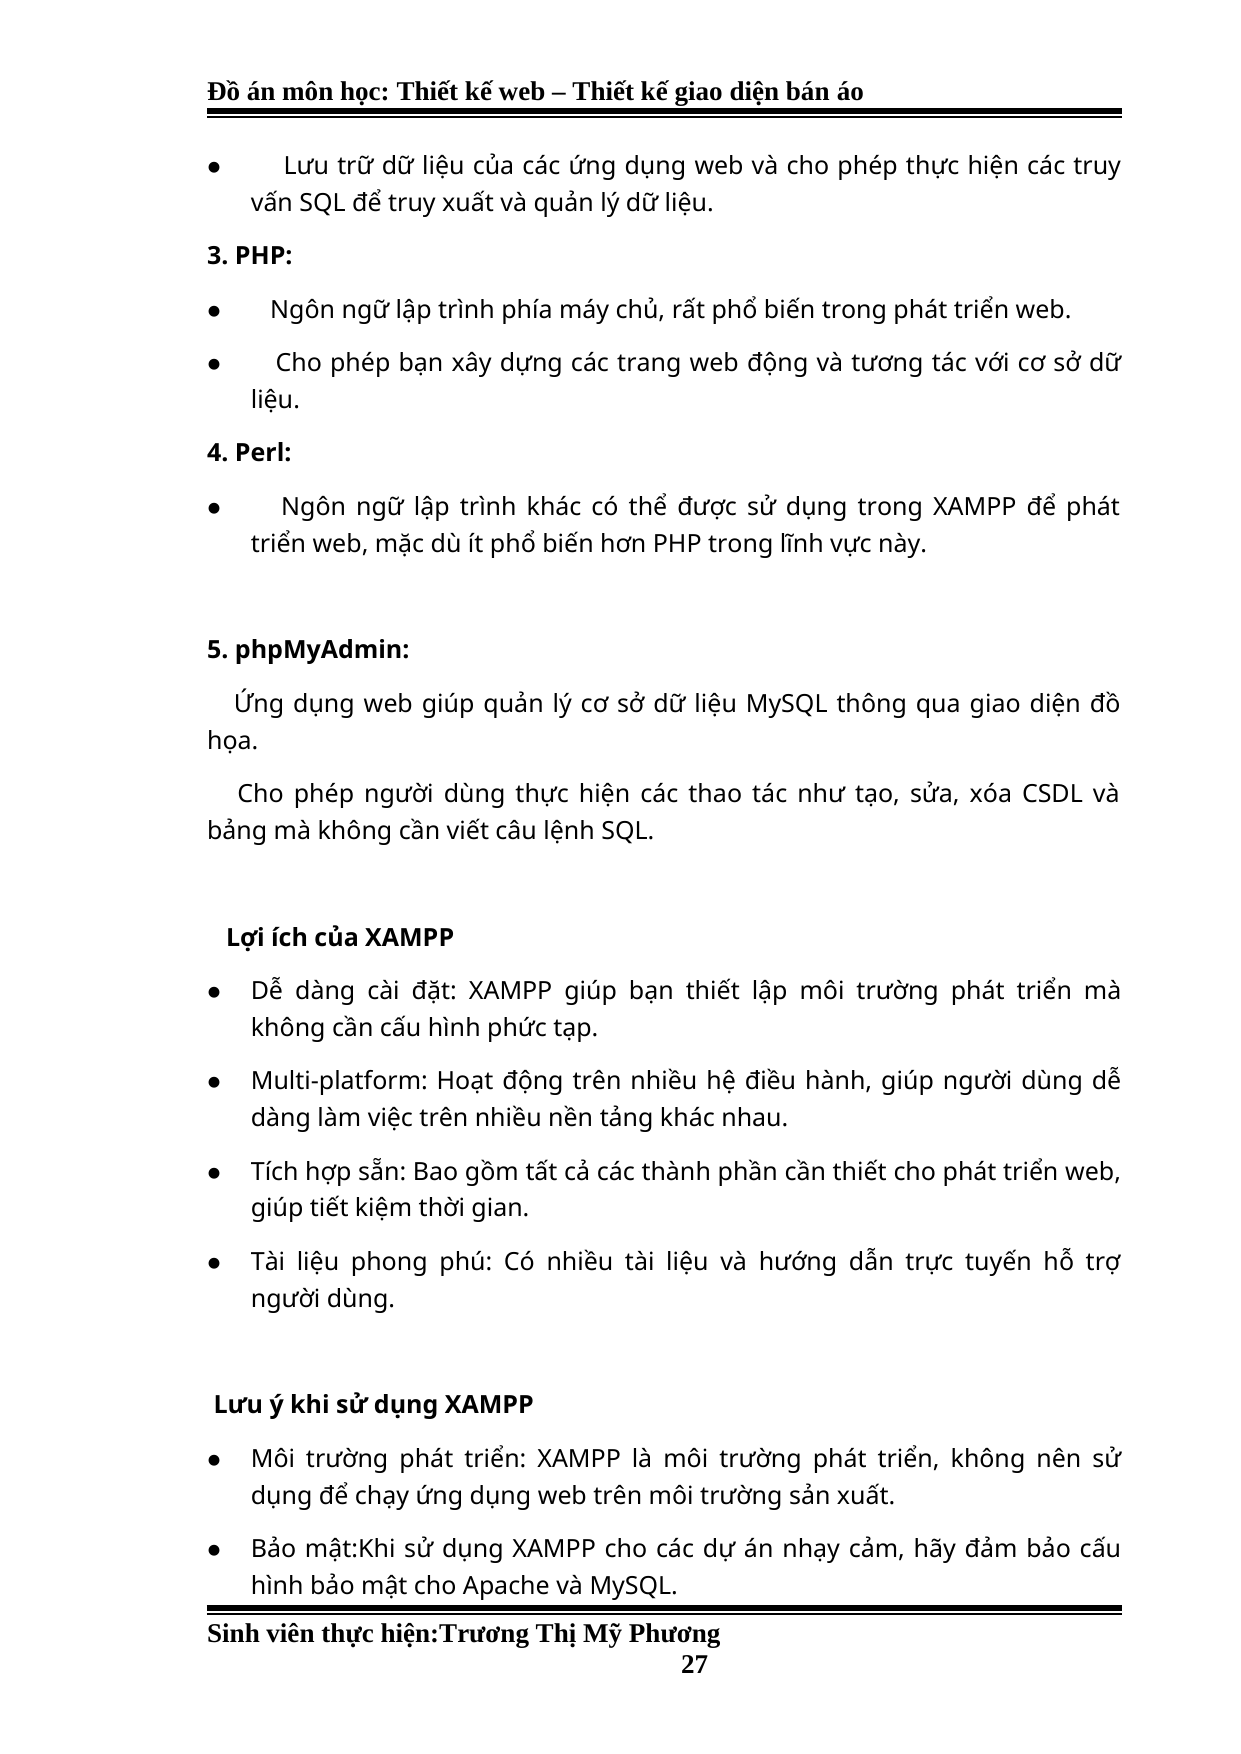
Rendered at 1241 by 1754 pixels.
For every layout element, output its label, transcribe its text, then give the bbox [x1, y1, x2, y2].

list Tích hợp sẵn: Bao gồm tất cả các thành phần cần thiết cho phát triển web, giúp tiết kiệm thời gian. [207, 1153, 1122, 1224]
text 3. PHP: [207, 238, 1122, 272]
text Lợi ích của XAMPP [207, 919, 1122, 953]
list Multi-platform: Hoạt động trên nhiều hệ điều hành, giúp người dùng dễ dàng làm việc trên nhiều nền tảng khác nhau. [207, 1063, 1122, 1134]
text 4. Perl: [207, 435, 1122, 469]
list Bảo mật:Khi sử dụng XAMPP cho các dự án nhạy cảm, hãy đảm bảo cấu hình bảo mật cho Apache và MySQL. [207, 1531, 1122, 1602]
list Lưu trữ dữ liệu của các ứng dụng web và cho phép thực hiện các truy vấn SQL để truy xuất và quản lý dữ liệu. [207, 148, 1122, 218]
list Cho phép bạn xây dựng các trang web động và tương tác với cơ sở dữ liệu. [207, 345, 1122, 416]
list Dễ dàng cài đặt: XAMPP giúp bạn thiết lập môi trường phát triển mà không cần cấu hình phức tạp. [207, 973, 1122, 1044]
text Cho phép người dùng thực hiện các thao tác như tạo, sửa, xóa CSDL và bảng mà không cần viết câu lệnh SQL. [207, 776, 1122, 847]
text Lưu ý khi sử dụng XAMPP [207, 1387, 1122, 1421]
list Môi trường phát triển: XAMPP là môi trường phát triển, không nên sử dụng để chạy ứng dụng web trên môi trường sản xuất. [207, 1441, 1122, 1511]
list Ngôn ngữ lập trình khác có thể được sử dụng trong XAMPP để phát triển web, mặc dù ít phổ biến hơn PHP trong lĩnh vực này. [207, 488, 1122, 559]
list Ngôn ngữ lập trình phía máy chủ, rất phổ biến trong phát triển web. [207, 291, 1122, 325]
text 5. phpMyAdmin: [207, 632, 1122, 666]
text Ứng dụng web giúp quản lý cơ sở dữ liệu MySQL thông qua giao diện đồ họa. [207, 686, 1122, 756]
list Tài liệu phong phú: Có nhiều tài liệu và hướng dẫn trực tuyến hỗ trợ người dùng. [207, 1243, 1122, 1314]
